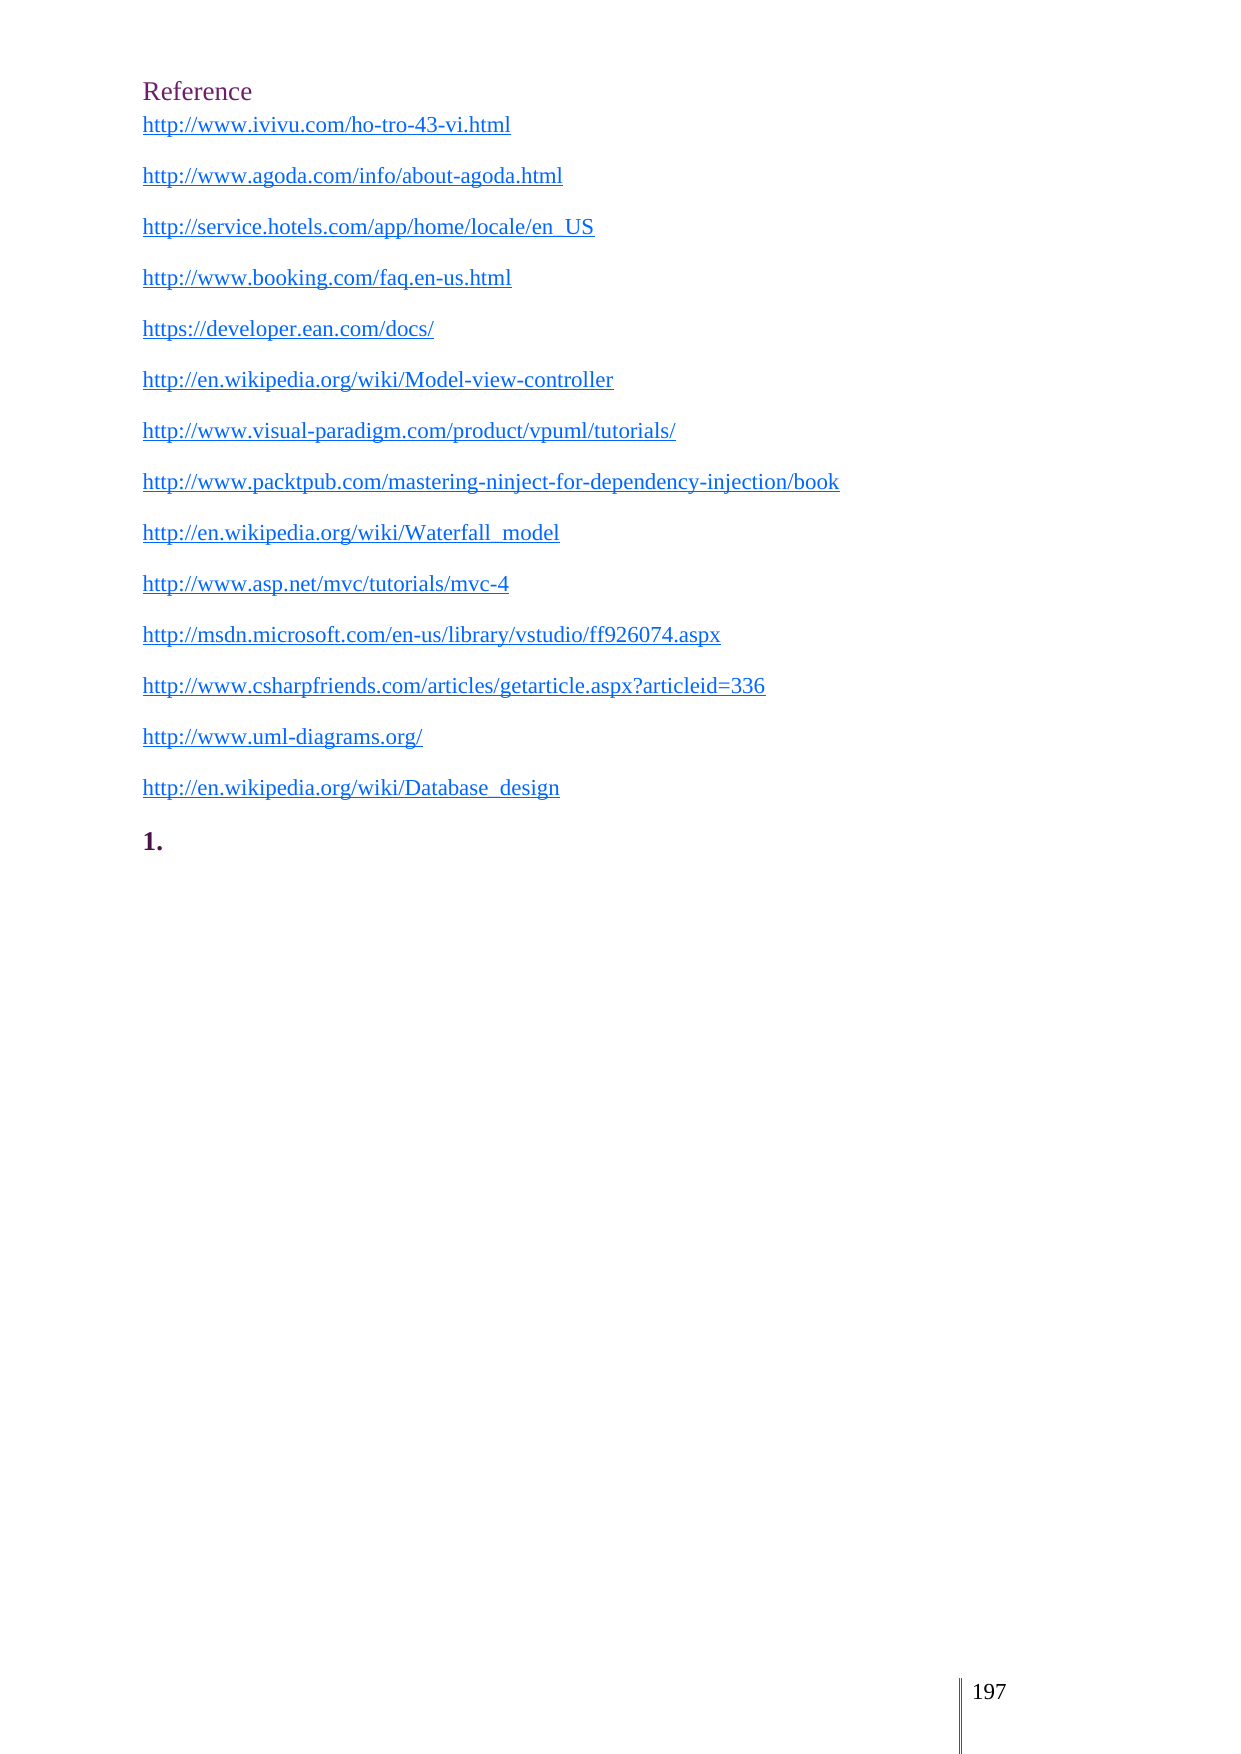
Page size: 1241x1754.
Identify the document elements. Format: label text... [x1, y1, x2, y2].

text http://en.wikipedia.org/wiki/Waterfall_model [142, 519, 1165, 545]
text http://www.visual-paradigm.com/product/vpuml/tutorials/ [142, 417, 1165, 443]
subtitle Reference [142, 75, 1165, 106]
text http://www.agoda.com/info/about-agoda.html [142, 162, 1165, 188]
text http://www.asp.net/mvc/tutorials/mvc-4 [142, 570, 1165, 596]
text http://www.booking.com/faq.en-us.html [142, 264, 1165, 290]
text http://service.hotels.com/app/home/locale/en_US [142, 213, 1165, 239]
text http://www.csharpfriends.com/articles/getarticle.aspx?articleid=336 [142, 672, 1165, 698]
text http://en.wikipedia.org/wiki/Database_design [142, 774, 1165, 801]
text http://msdn.microsoft.com/en-us/library/vstudio/ff926074.aspx [142, 621, 1165, 647]
text http://www.ivivu.com/ho-tro-43-vi.html [142, 111, 1165, 137]
text https://developer.ean.com/docs/ [142, 315, 1165, 341]
text http://www.uml-diagrams.org/ [142, 723, 1165, 749]
text http://www.packtpub.com/mastering-ninject-for-dependency-injection/book [142, 468, 1165, 494]
text http://en.wikipedia.org/wiki/Model-view-controller [142, 366, 1165, 392]
